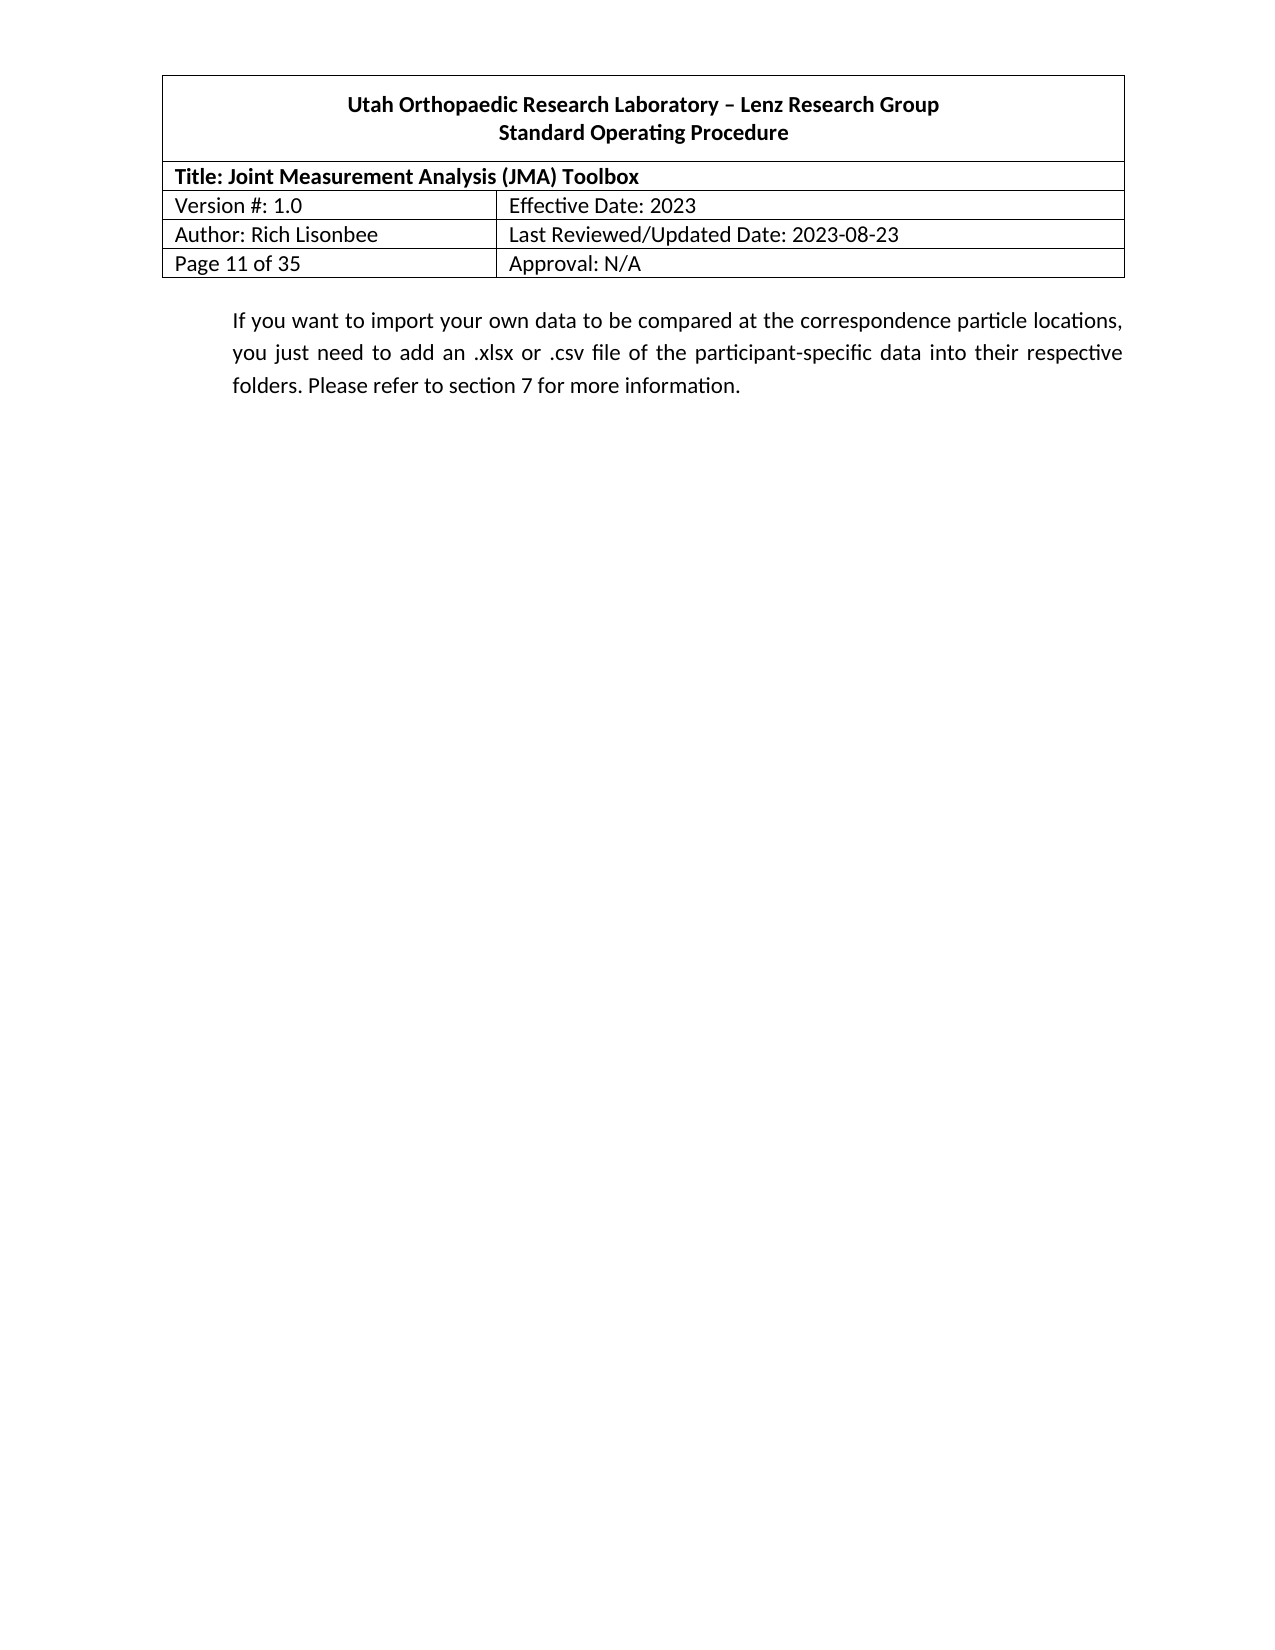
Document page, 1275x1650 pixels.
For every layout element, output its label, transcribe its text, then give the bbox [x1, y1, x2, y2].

list If you want to import your own data to be compared at the correspondence particle locations, you just need to add an .xlsx or .csv file of the participant-specific data into their respective folders. Please refer to section 7 for more information. [232, 306, 1125, 399]
